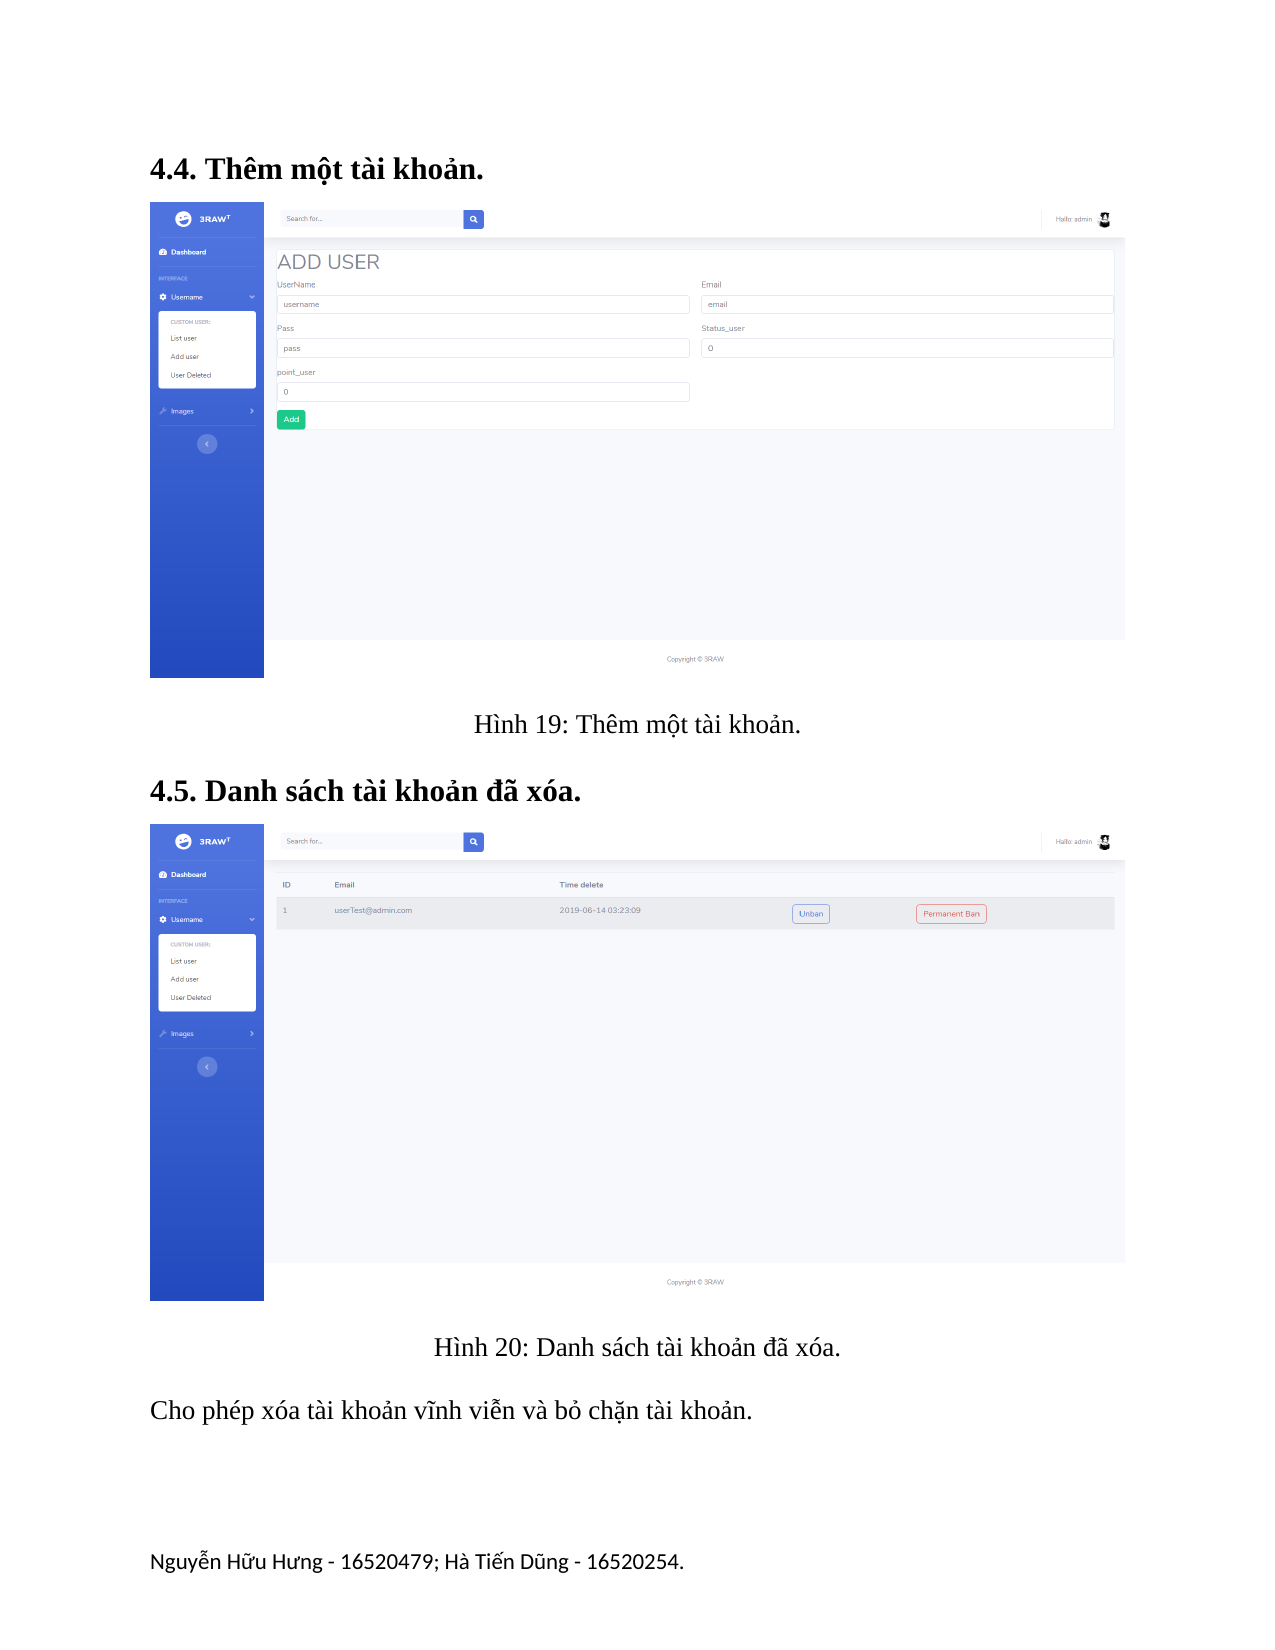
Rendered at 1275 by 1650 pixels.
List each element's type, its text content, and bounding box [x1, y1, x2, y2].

text Hình 20: Danh sách tài khoản đã xóa. [150, 1331, 1125, 1362]
picture [150, 202, 1125, 678]
text Cho phép xóa tài khoản vĩnh viễn và bỏ chặn tài khoản. [150, 1394, 1125, 1425]
subtitle 4.4. Thêm một tài khoản. [150, 150, 1125, 186]
subtitle 4.5. Danh sách tài khoản đã xóa. [150, 772, 1125, 808]
text Hình 19: Thêm một tài khoản. [150, 708, 1125, 740]
picture [150, 824, 1125, 1301]
